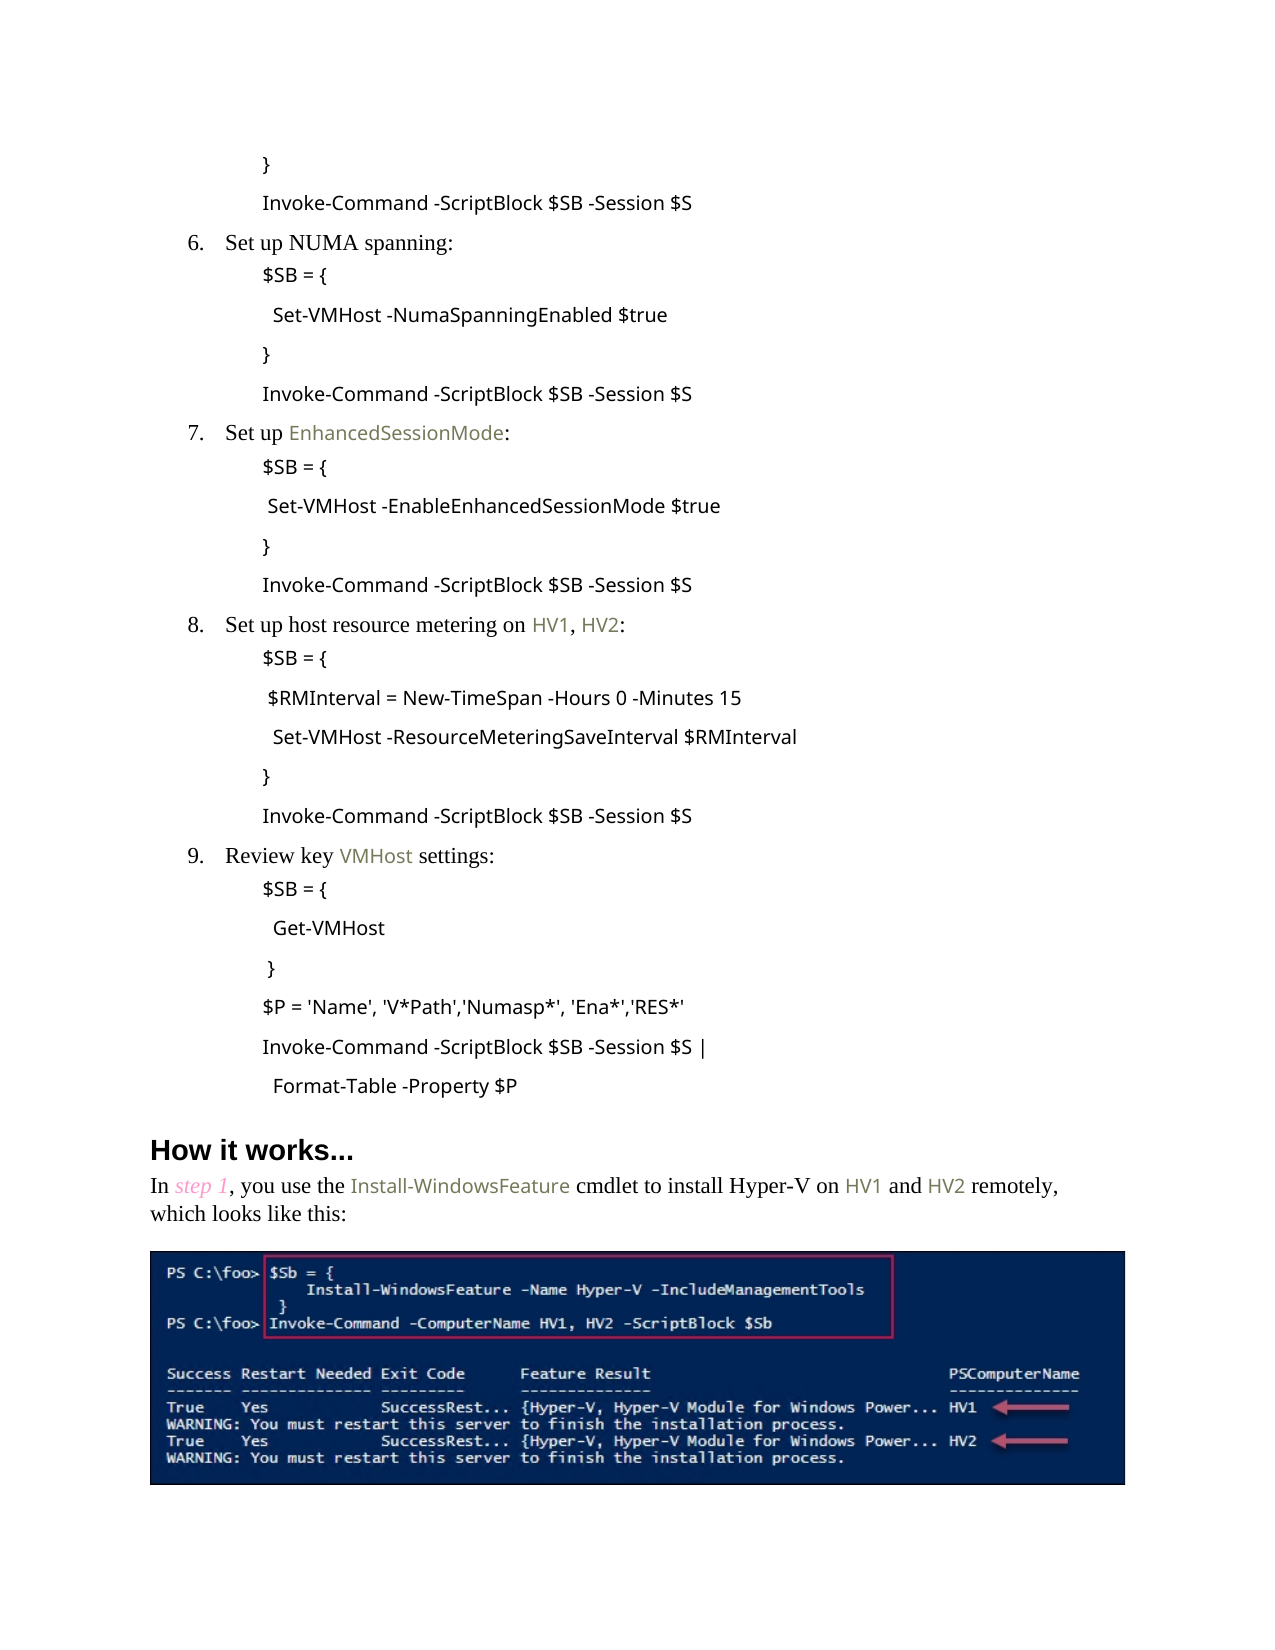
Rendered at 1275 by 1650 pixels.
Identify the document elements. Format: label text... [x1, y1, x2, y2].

text Set up host resource metering on HV1, HV2: [187, 611, 1087, 638]
text Invoke-Command -ScriptBlock $SB -Session $S [262, 380, 1125, 407]
text } [262, 763, 1125, 790]
text Set up NUMA spanning: [187, 229, 1087, 255]
text Invoke-Command -ScriptBlock $SB -Session $S [262, 802, 1125, 829]
text Get-VMHost [262, 914, 1125, 942]
text } [262, 532, 1125, 559]
text $SB = { [262, 453, 1125, 480]
text Set-VMHost -NumaSpanningEnabled $true [262, 301, 1125, 328]
text Invoke-Command -ScriptBlock $SB -Session $S [262, 571, 1125, 598]
text In step 1, you use the Install-WindowsFeature cmdlet to install Hyper-V on HV1 and HV2 remotely, which looks like this: [150, 1173, 1125, 1226]
text Set-VMHost -ResourceMeteringSaveInterval $RMInterval [262, 723, 1125, 750]
text $P = 'Name', 'V*Path','Numasp*', 'Ena*','RES*' [262, 993, 1125, 1021]
text $SB = { [262, 875, 1125, 902]
text Review key VMHost settings: [187, 842, 1087, 869]
picture [150, 1251, 1125, 1485]
text Invoke-Command -ScriptBlock $SB -Session $S | [262, 1033, 1125, 1060]
subtitle How it works... [150, 1133, 1125, 1166]
text $SB = { [262, 262, 1125, 288]
text $SB = { [262, 644, 1125, 671]
text } [262, 341, 1125, 367]
text Set up EnhancedSessionMode: [187, 419, 1087, 447]
text Invoke-Command -ScriptBlock $SB -Session $S [262, 189, 1125, 216]
text } [262, 954, 1125, 981]
text Format-Table -Property $P [262, 1072, 1125, 1099]
text $RMInterval = New-TimeSpan -Hours 0 -Minutes 15 [262, 684, 1125, 711]
text } [262, 150, 1125, 177]
text Set-VMHost -EnableEnhancedSessionMode $true [262, 492, 1125, 519]
